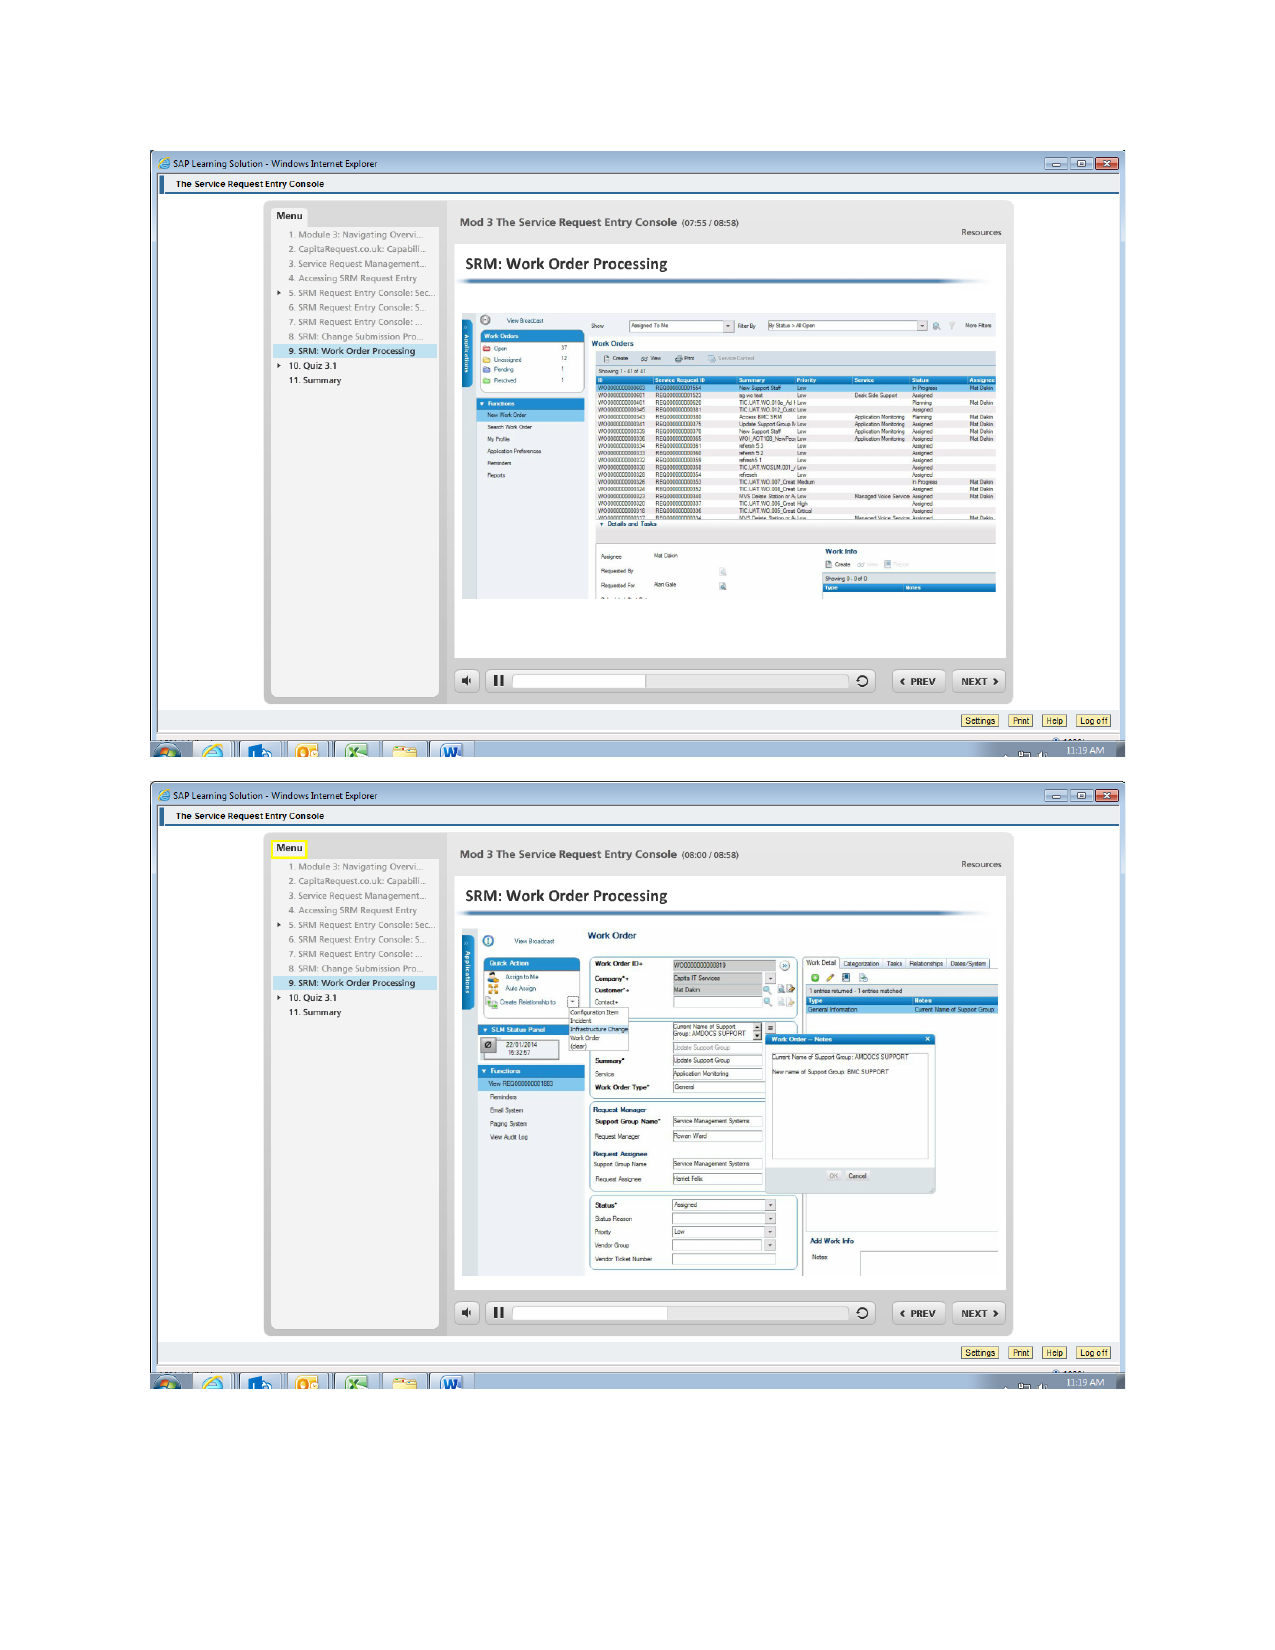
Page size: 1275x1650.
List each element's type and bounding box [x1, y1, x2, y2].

picture [150, 150, 1125, 757]
picture [150, 781, 1125, 1389]
